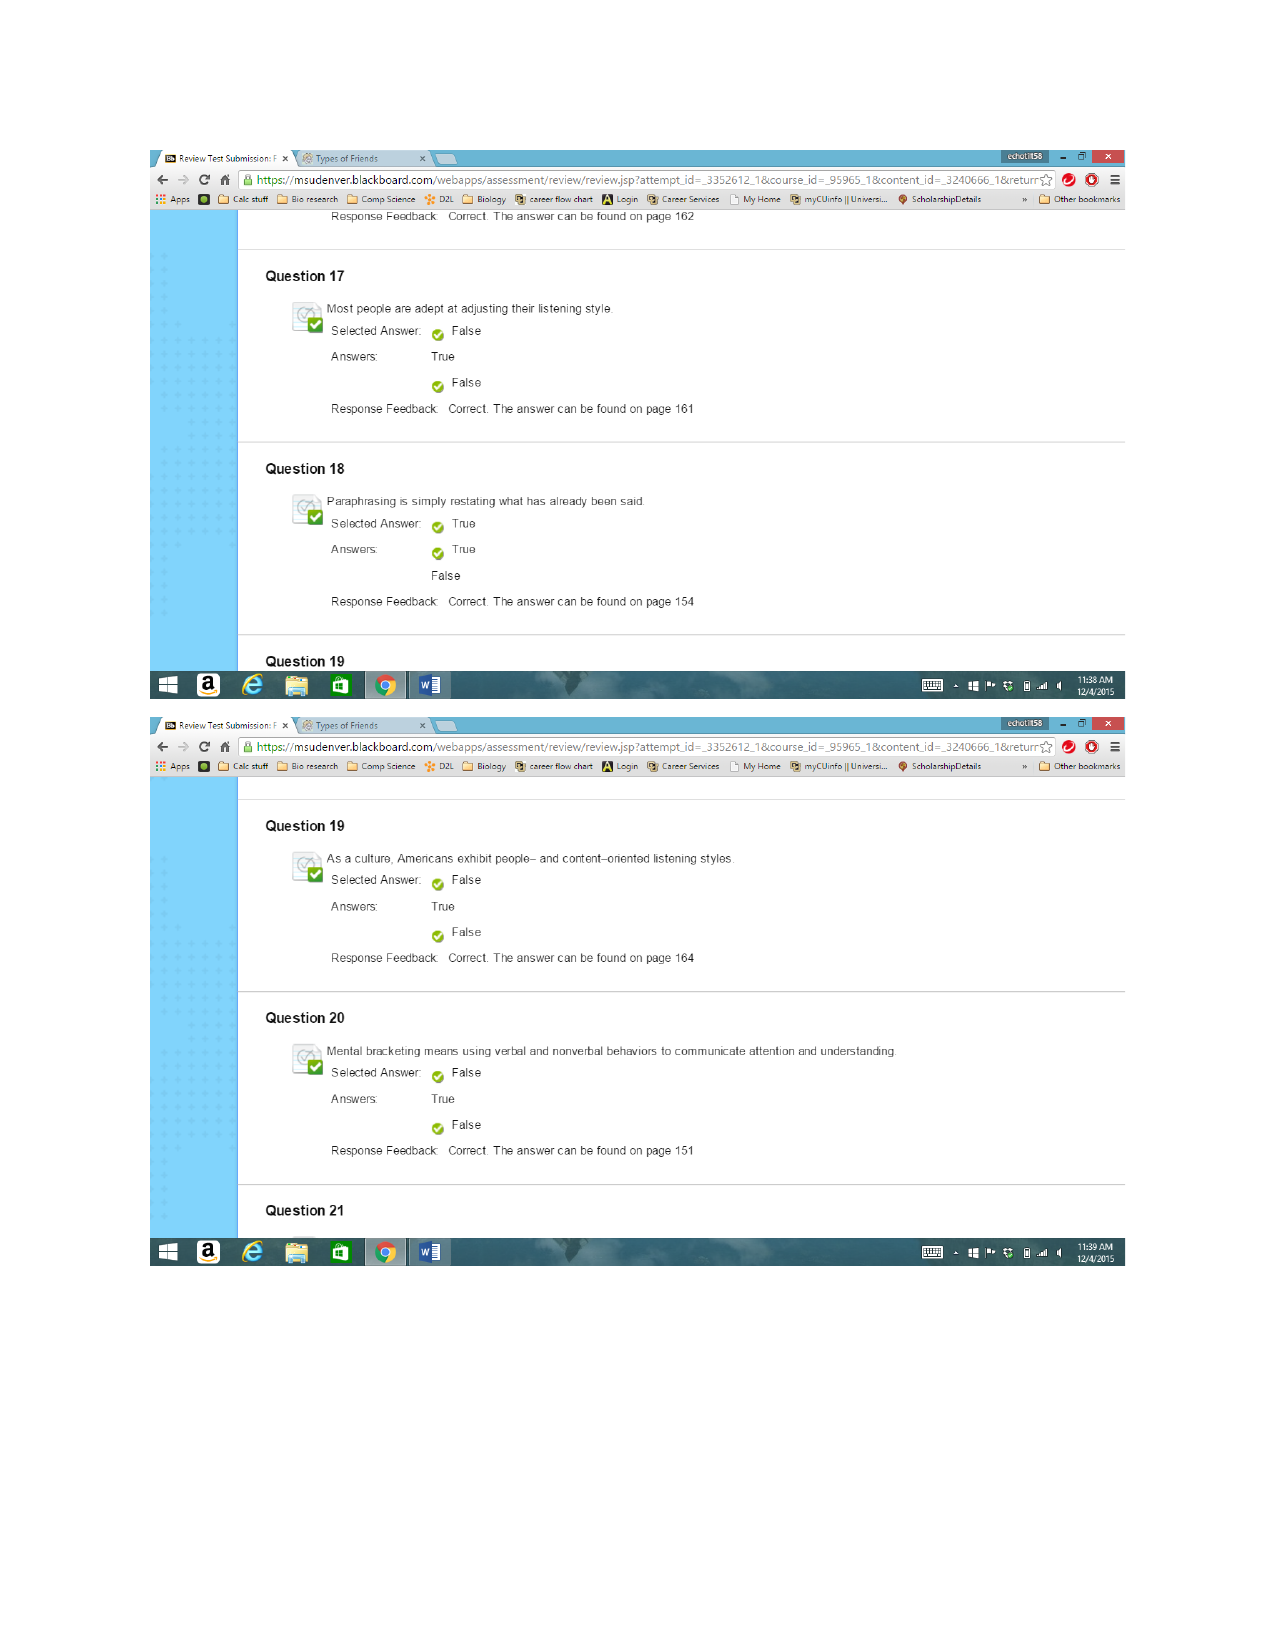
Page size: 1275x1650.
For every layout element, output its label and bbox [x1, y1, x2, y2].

picture [150, 717, 1125, 1266]
picture [150, 150, 1125, 699]
